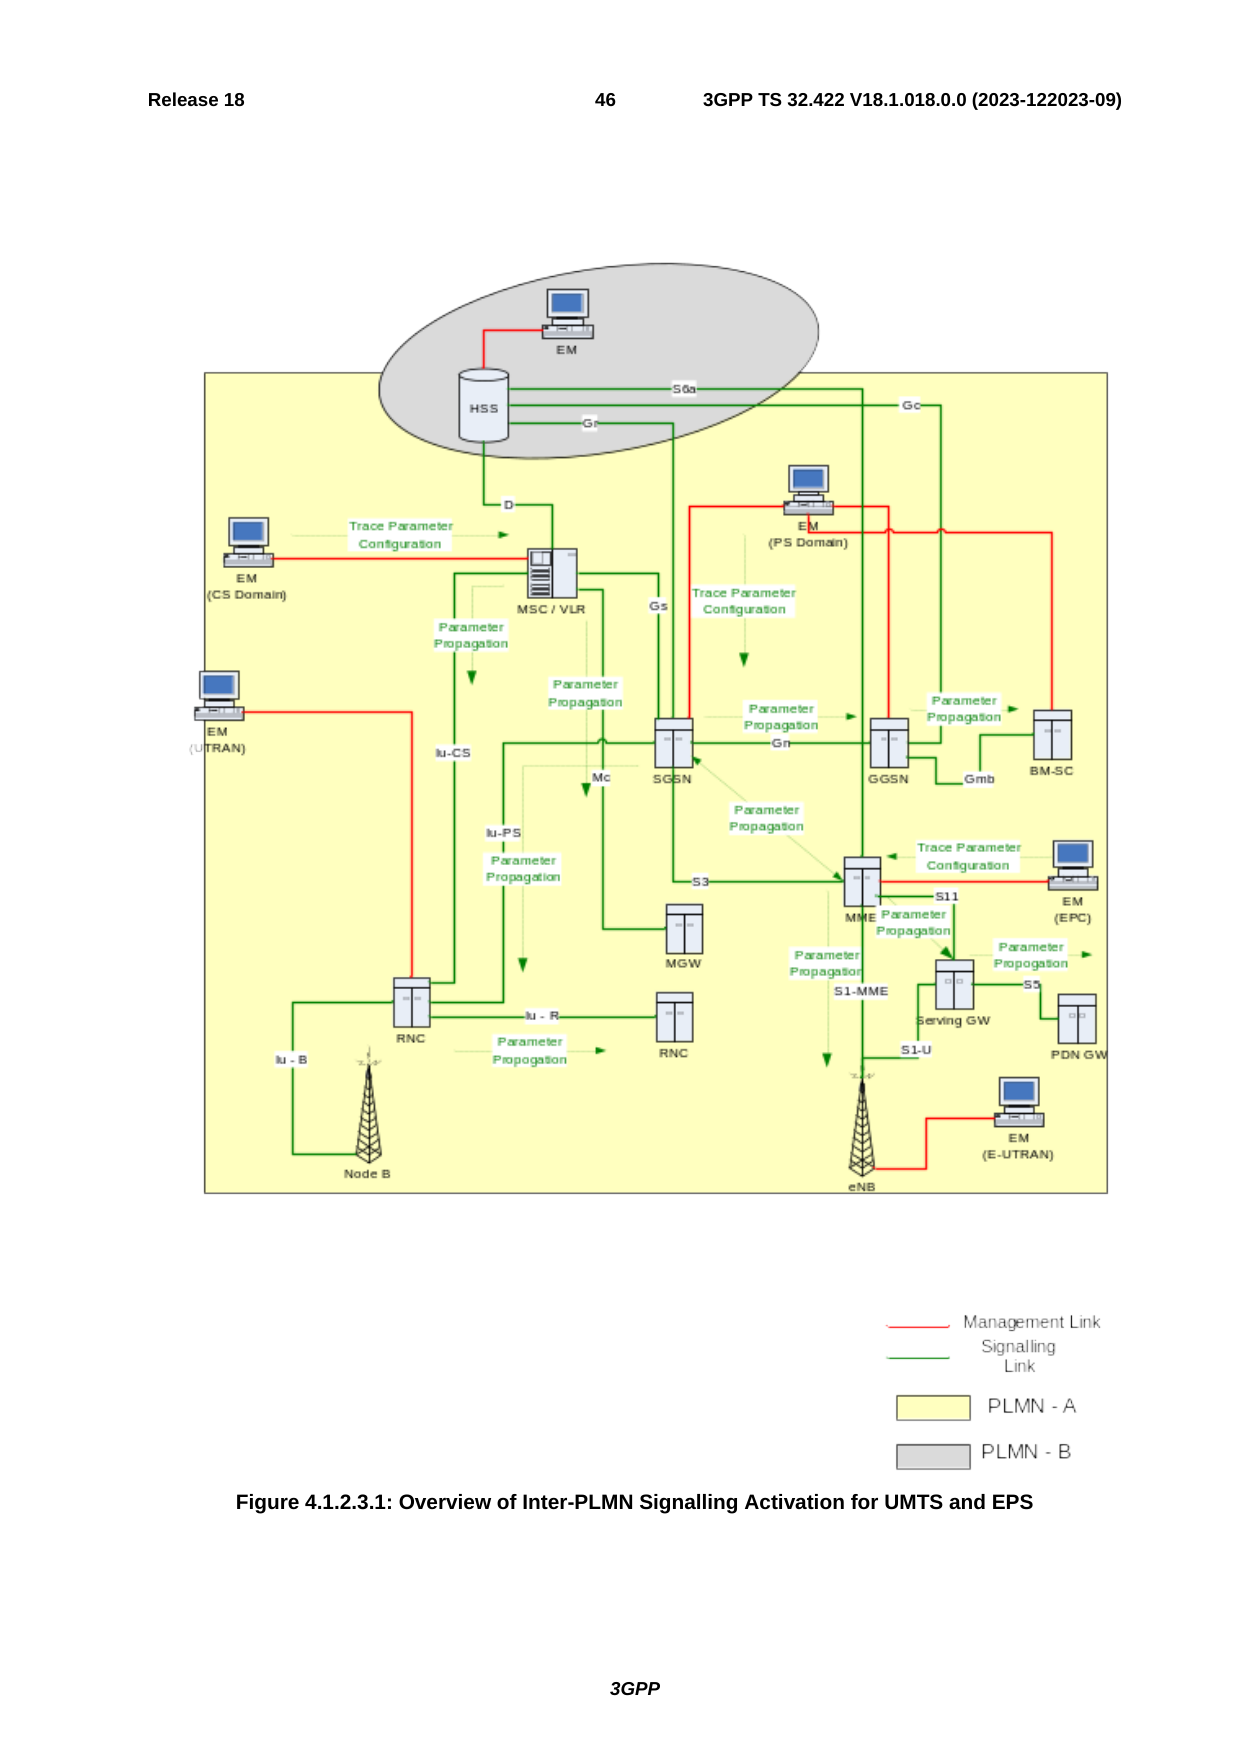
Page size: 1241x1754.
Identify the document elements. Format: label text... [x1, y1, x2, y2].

text Figure 4.1.2.3.1: Overview of Inter-PLMN Signalling Activation for UMTS and EPS [148, 1490, 1122, 1514]
